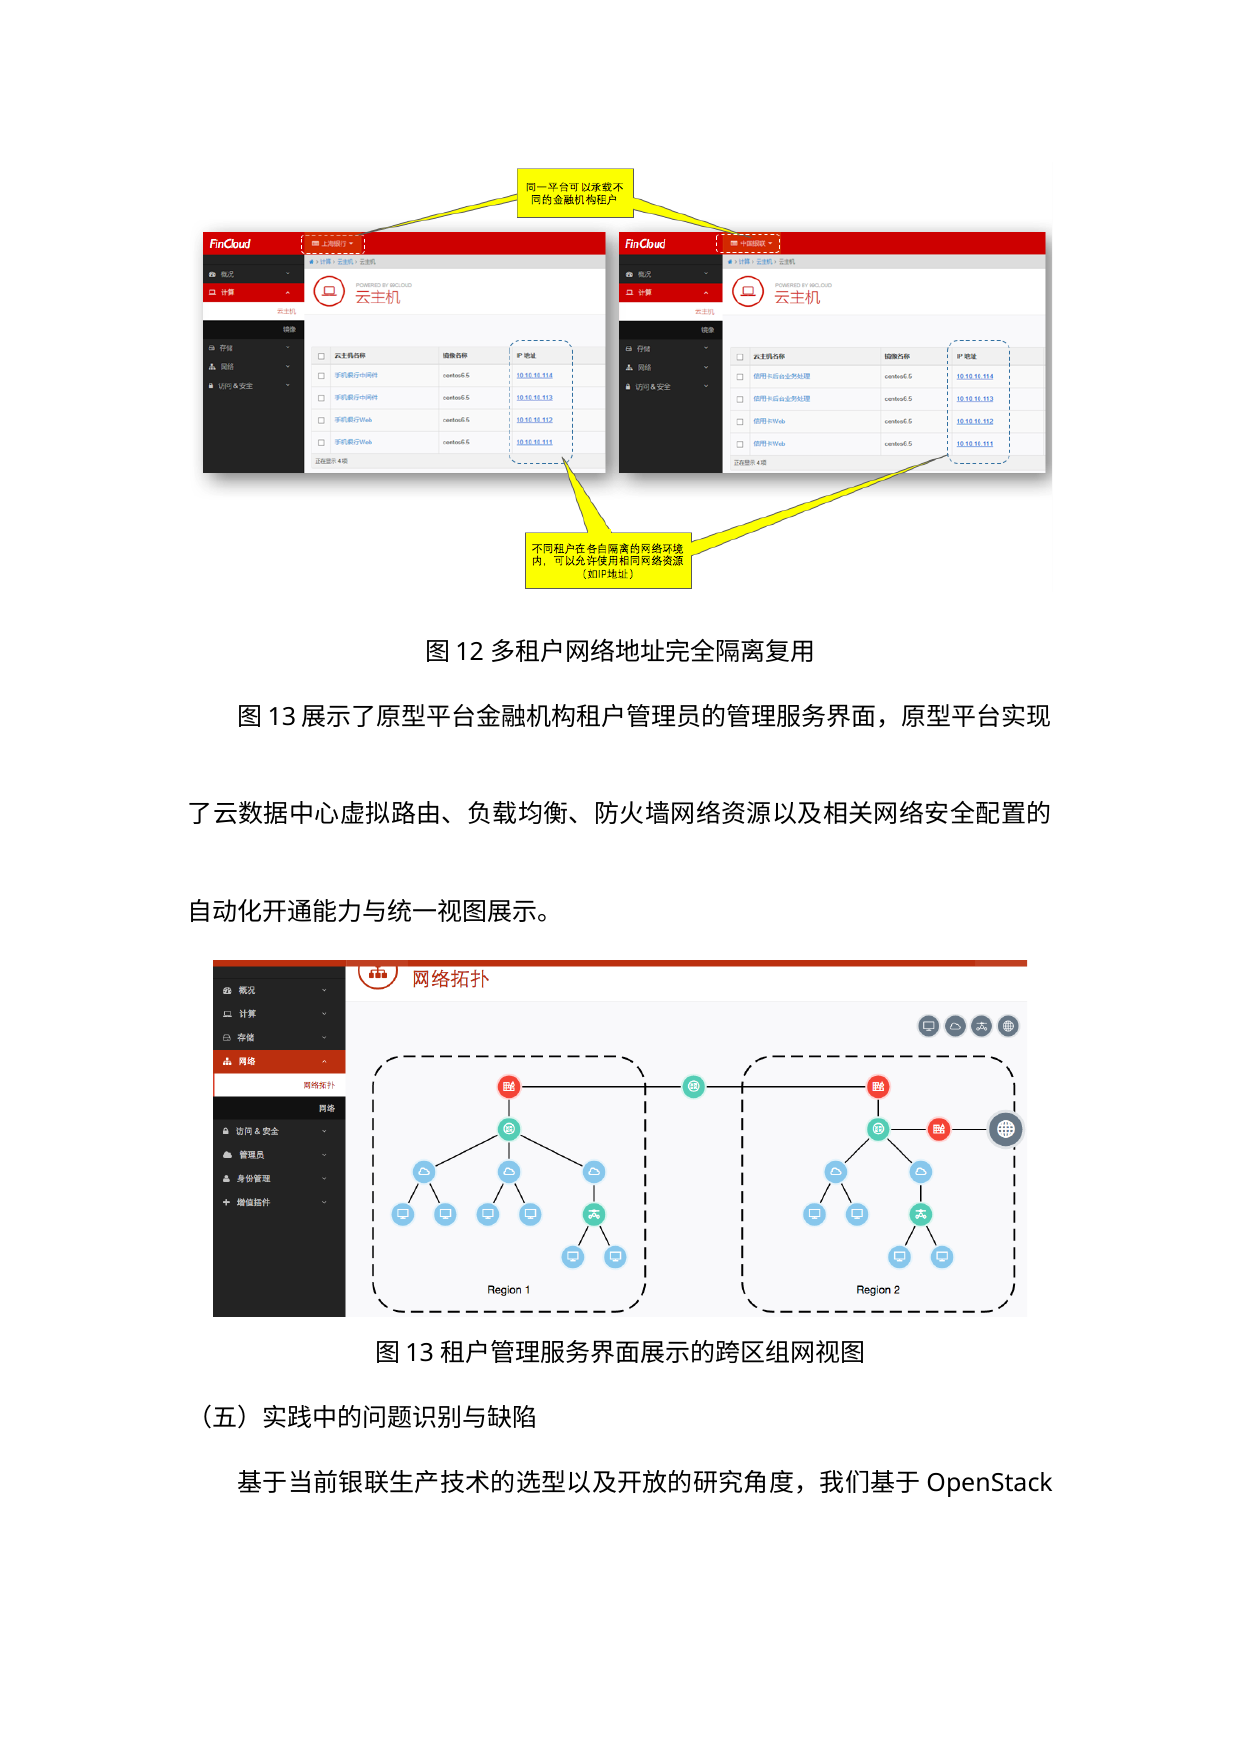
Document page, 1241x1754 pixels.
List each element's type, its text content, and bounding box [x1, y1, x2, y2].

picture [213, 960, 1028, 1317]
text 图12 多租户网络地址完全隔离复用 [187, 617, 1053, 682]
text 图13 租户管理服务界面展示的跨区组网视图 [187, 1318, 1053, 1383]
picture [187, 162, 1053, 592]
text （五）实践中的问题识别与缺陷 [187, 1383, 1053, 1448]
text 图13展示了原型平台金融机构租户管理员的管理服务界面，原型平台实现了云数据中心虚拟路由、负载均衡、防火墙网络资源以及相关网络安全配置的自动化开通能力与统一视图展示。 [187, 682, 1053, 942]
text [187, 1448, 1053, 1513]
